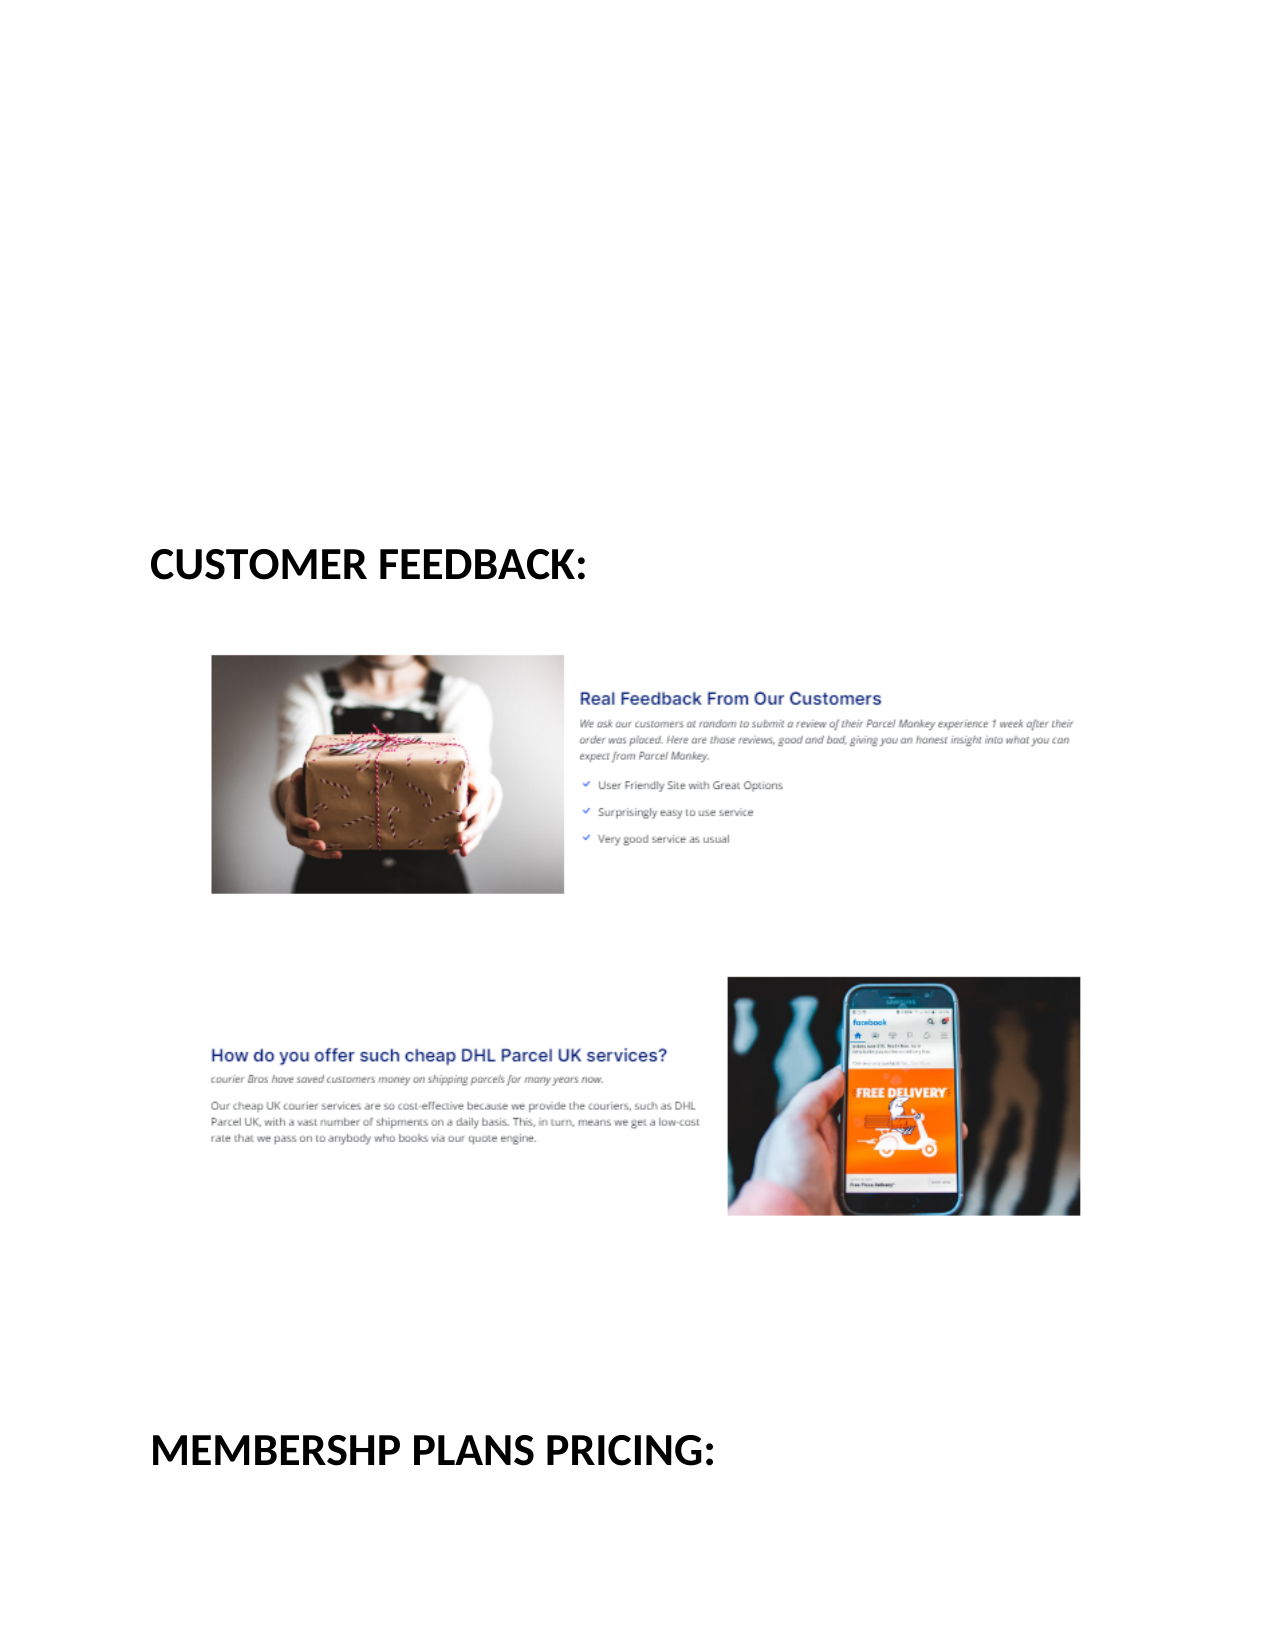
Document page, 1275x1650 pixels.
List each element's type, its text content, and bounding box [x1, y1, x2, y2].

text MEMBERSHP PLANS PRICING: [150, 1421, 1125, 1477]
picture [150, 611, 1125, 1248]
text CUSTOMER FEEDBACK: [150, 535, 1125, 591]
